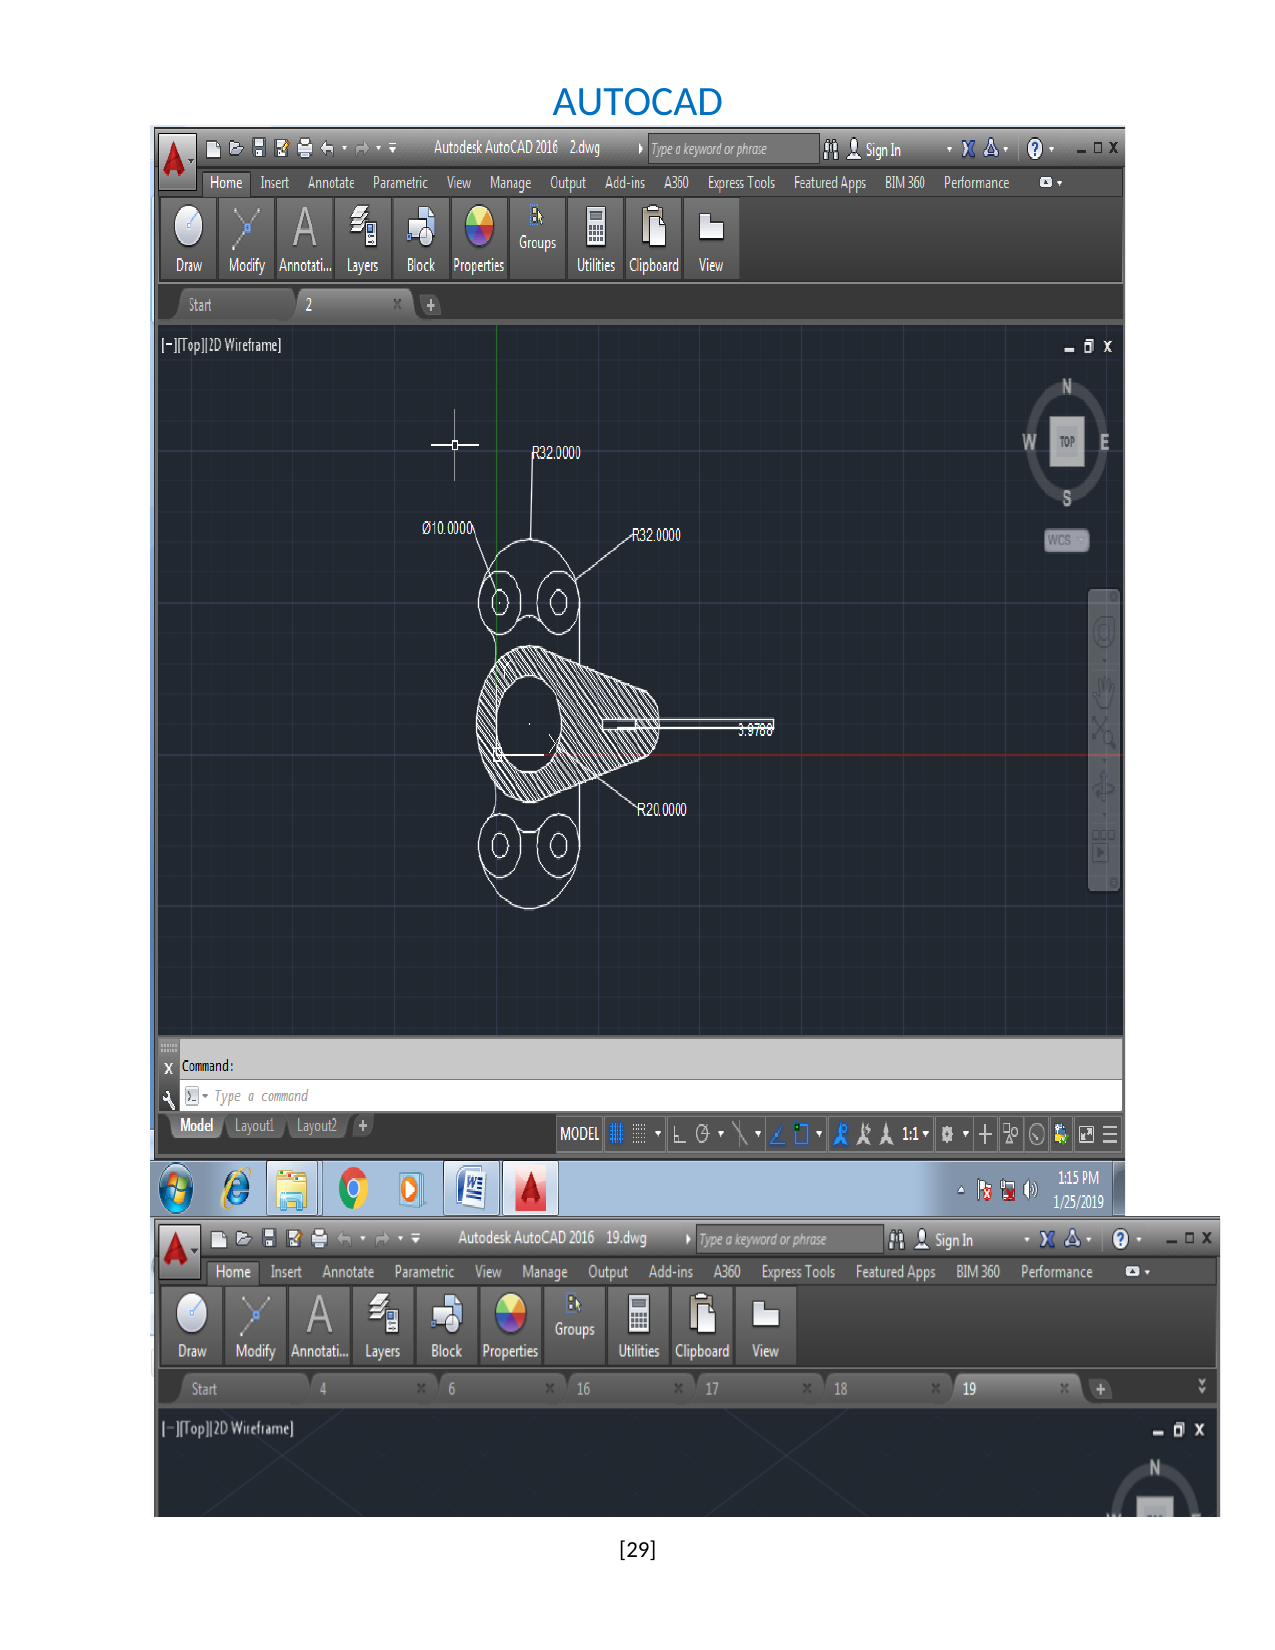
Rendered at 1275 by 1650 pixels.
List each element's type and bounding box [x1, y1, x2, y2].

picture [150, 125, 1221, 1517]
